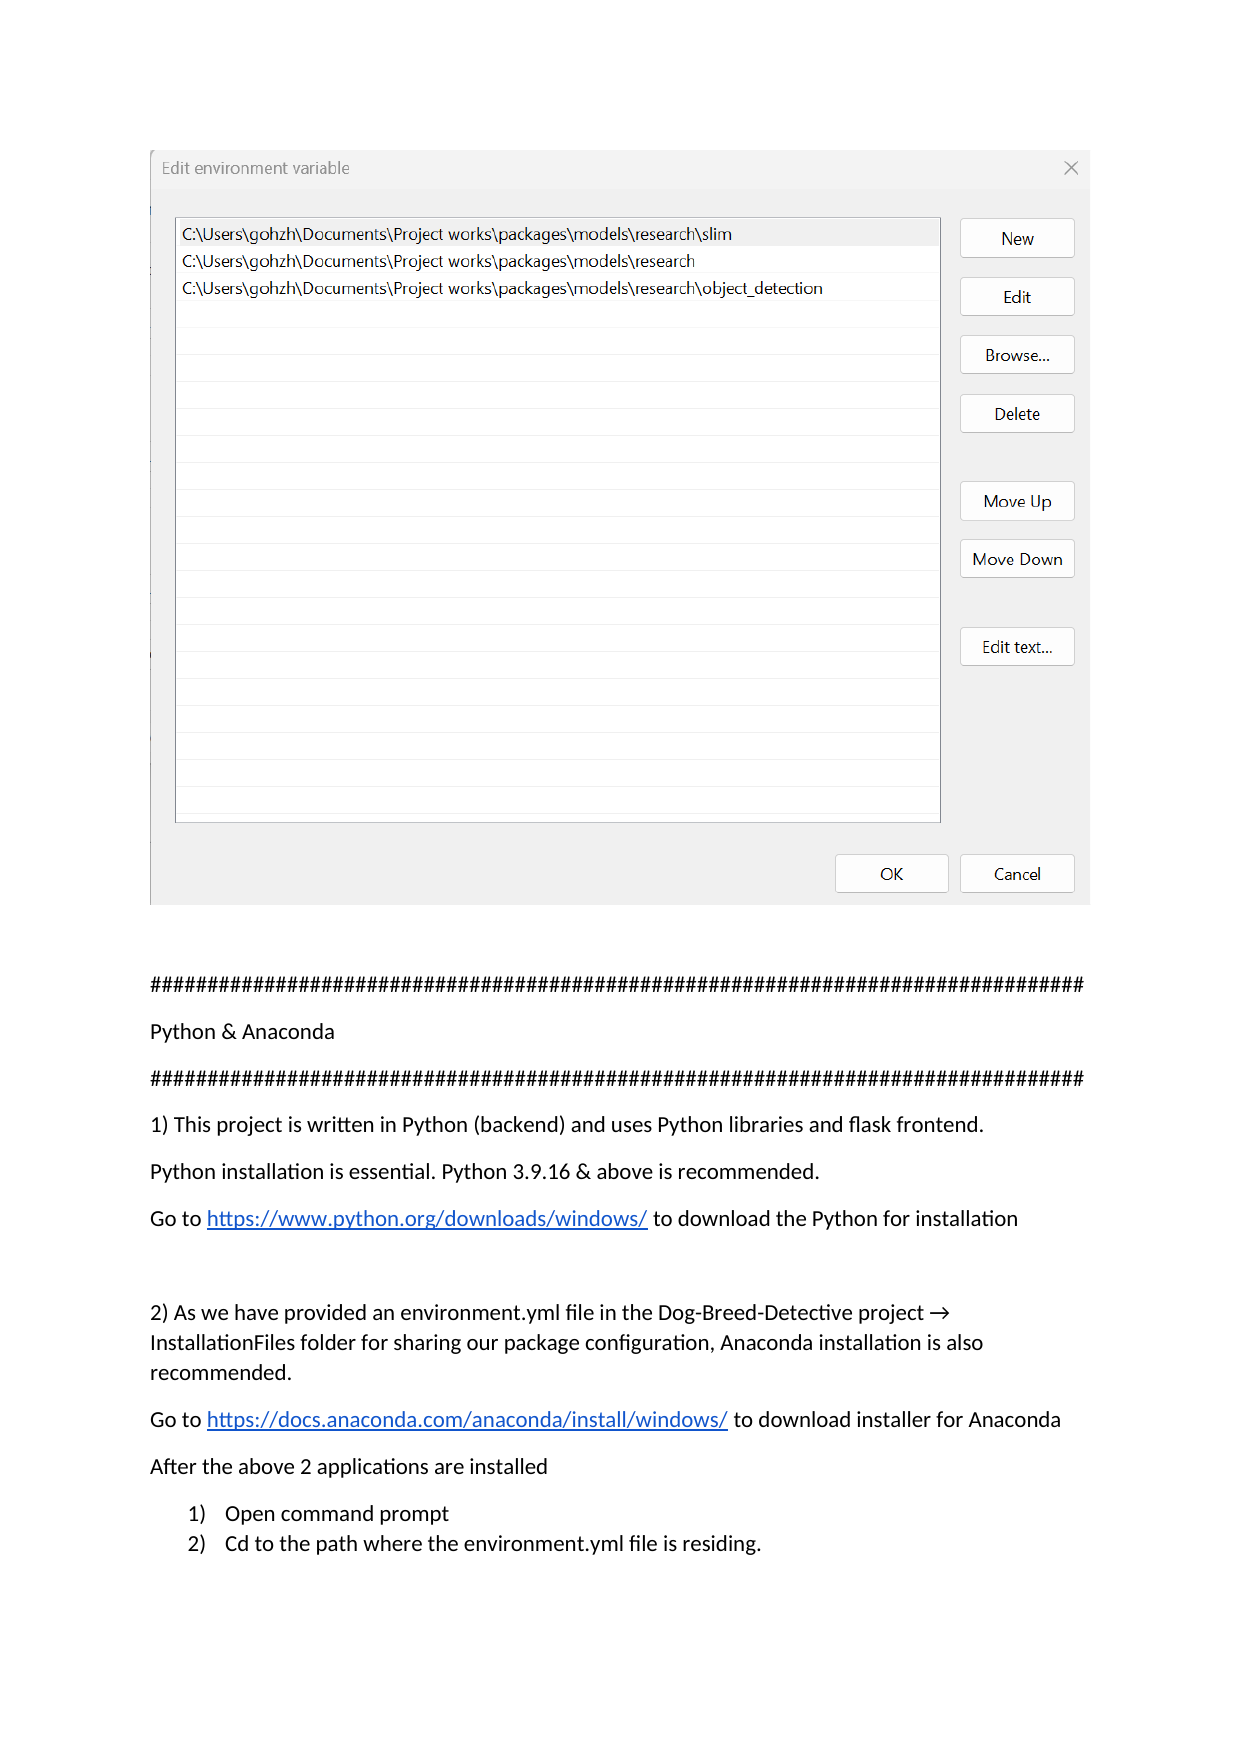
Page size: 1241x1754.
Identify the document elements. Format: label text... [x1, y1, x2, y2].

text Python & Anaconda [150, 1017, 1090, 1045]
text Go to https://docs.anaconda.com/anaconda/install/windows/ to download installer for Anaconda [150, 1405, 1090, 1433]
list Open command prompt [187, 1499, 1090, 1527]
text 1) This project is written in Python (backend) and uses Python libraries and flask frontend. [150, 1111, 1090, 1138]
text ################################################################################## [150, 970, 1090, 998]
text Go to https://www.python.org/downloads/windows/ to download the Python for installation [150, 1204, 1090, 1232]
text 2) As we have provided an environment.yml file in the Dog-Breed-Detective project → InstallationFiles folder for sharing our package configuration, Anaconda installation is also recommended. [150, 1298, 1090, 1386]
text Python installation is essential. Python 3.9.16 & above is recommended. [150, 1157, 1090, 1185]
list Cd to the path where the environment.yml file is residing. [187, 1529, 1090, 1557]
picture [150, 150, 1091, 905]
text After the above 2 applications are installed [150, 1452, 1090, 1480]
text ################################################################################## [150, 1064, 1090, 1092]
